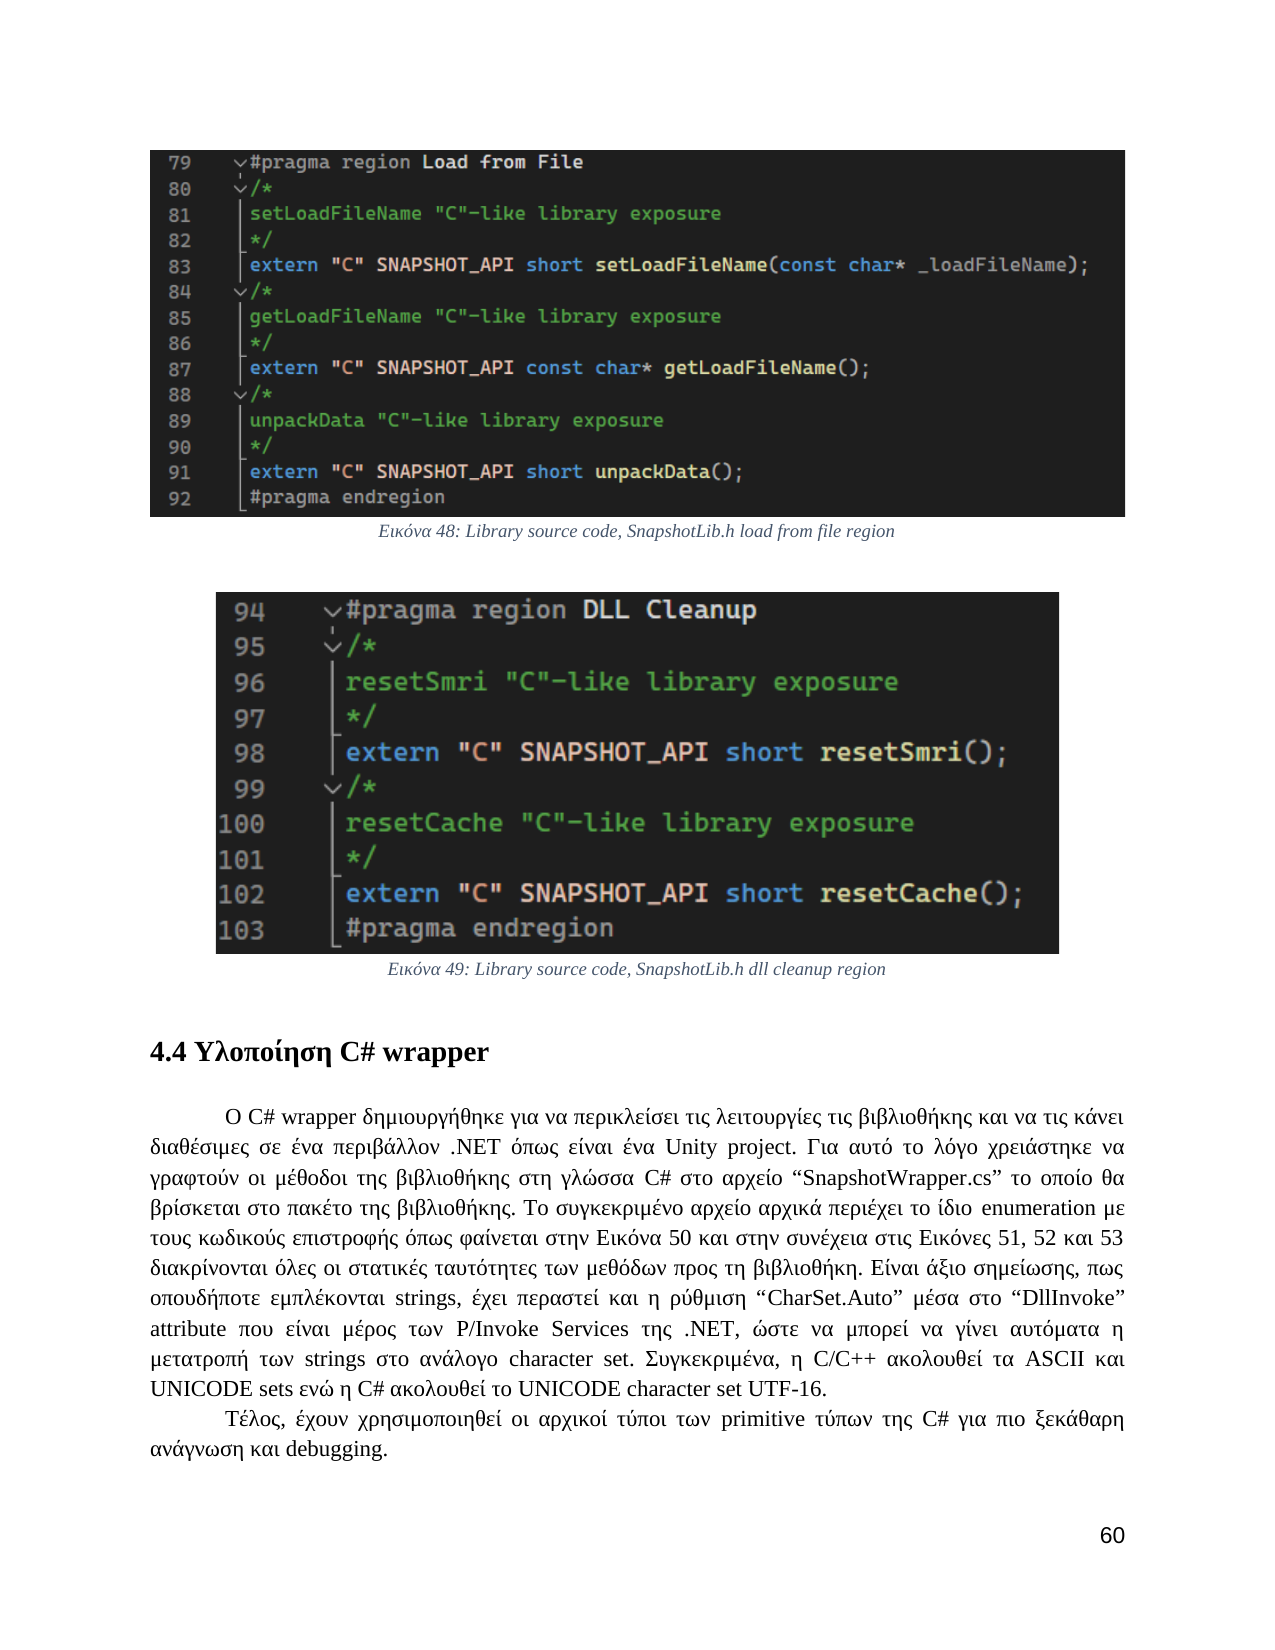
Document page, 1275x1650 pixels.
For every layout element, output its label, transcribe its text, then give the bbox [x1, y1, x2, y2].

text Εικόνα 48: Library source code, SnapshotLib.h load from file region [150, 520, 1125, 542]
picture [215, 592, 1060, 954]
text Τέλος, έχουν χρησιμοποιηθεί οι αρχικοί τύποι των primitive τύπων της C# για πιο ξεκάθαρη ανάγνωση και debugging. [150, 1405, 1125, 1462]
text Εικόνα 49: Library source code, SnapshotLib.h dll cleanup region [150, 958, 1125, 979]
subtitle 4.4 Υλοποίηση C# wrapper [150, 1034, 1125, 1068]
text Ο C# wrapper δημιουργήθηκε για να περικλείσει τις λειτουργίες τις βιβλιοθήκης και να τις κάνει διαθέσιμες σε ένα περιβάλλον .NET όπως είναι ένα Unity project. Για αυτό το λόγο χρειάστηκε να γραφτούν οι μέθοδοι της βιβλιοθήκης στη γλώσσα C# στο αρχείο “SnapshotWrapper.cs” το οποίο θα βρίσκεται στο πακέτο της βιβλιοθήκης. Το συγκεκριμένο αρχείο αρχικά περιέχει το ίδιο enumeration με τους κωδικούς επιστροφής όπως φαίνεται στην Εικόνα 50 και στην συνέχεια στις Εικόνες 51, 52 και 53 διακρίνονται όλες οι στατικές ταυτότητες των μεθόδων προς τη βιβλιοθήκη. Είναι άξιο σημείωσης, πως οπουδήποτε εμπλέκονται strings, έχει περαστεί και η ρύθμιση “CharSet.Auto” μέσα στο “DllInvoke” attribute που είναι μέρος των P/Invoke Services της .NET, ώστε να μπορεί να γίνει αυτόματα η μετατροπή των strings στο ανάλογο character set. Συγκεκριμένα, η C/C++ ακολουθεί τα ASCII και UNICODE sets ενώ η C# ακολουθεί το UNICODE character set UTF-16. [150, 1103, 1125, 1401]
picture [150, 150, 1125, 517]
